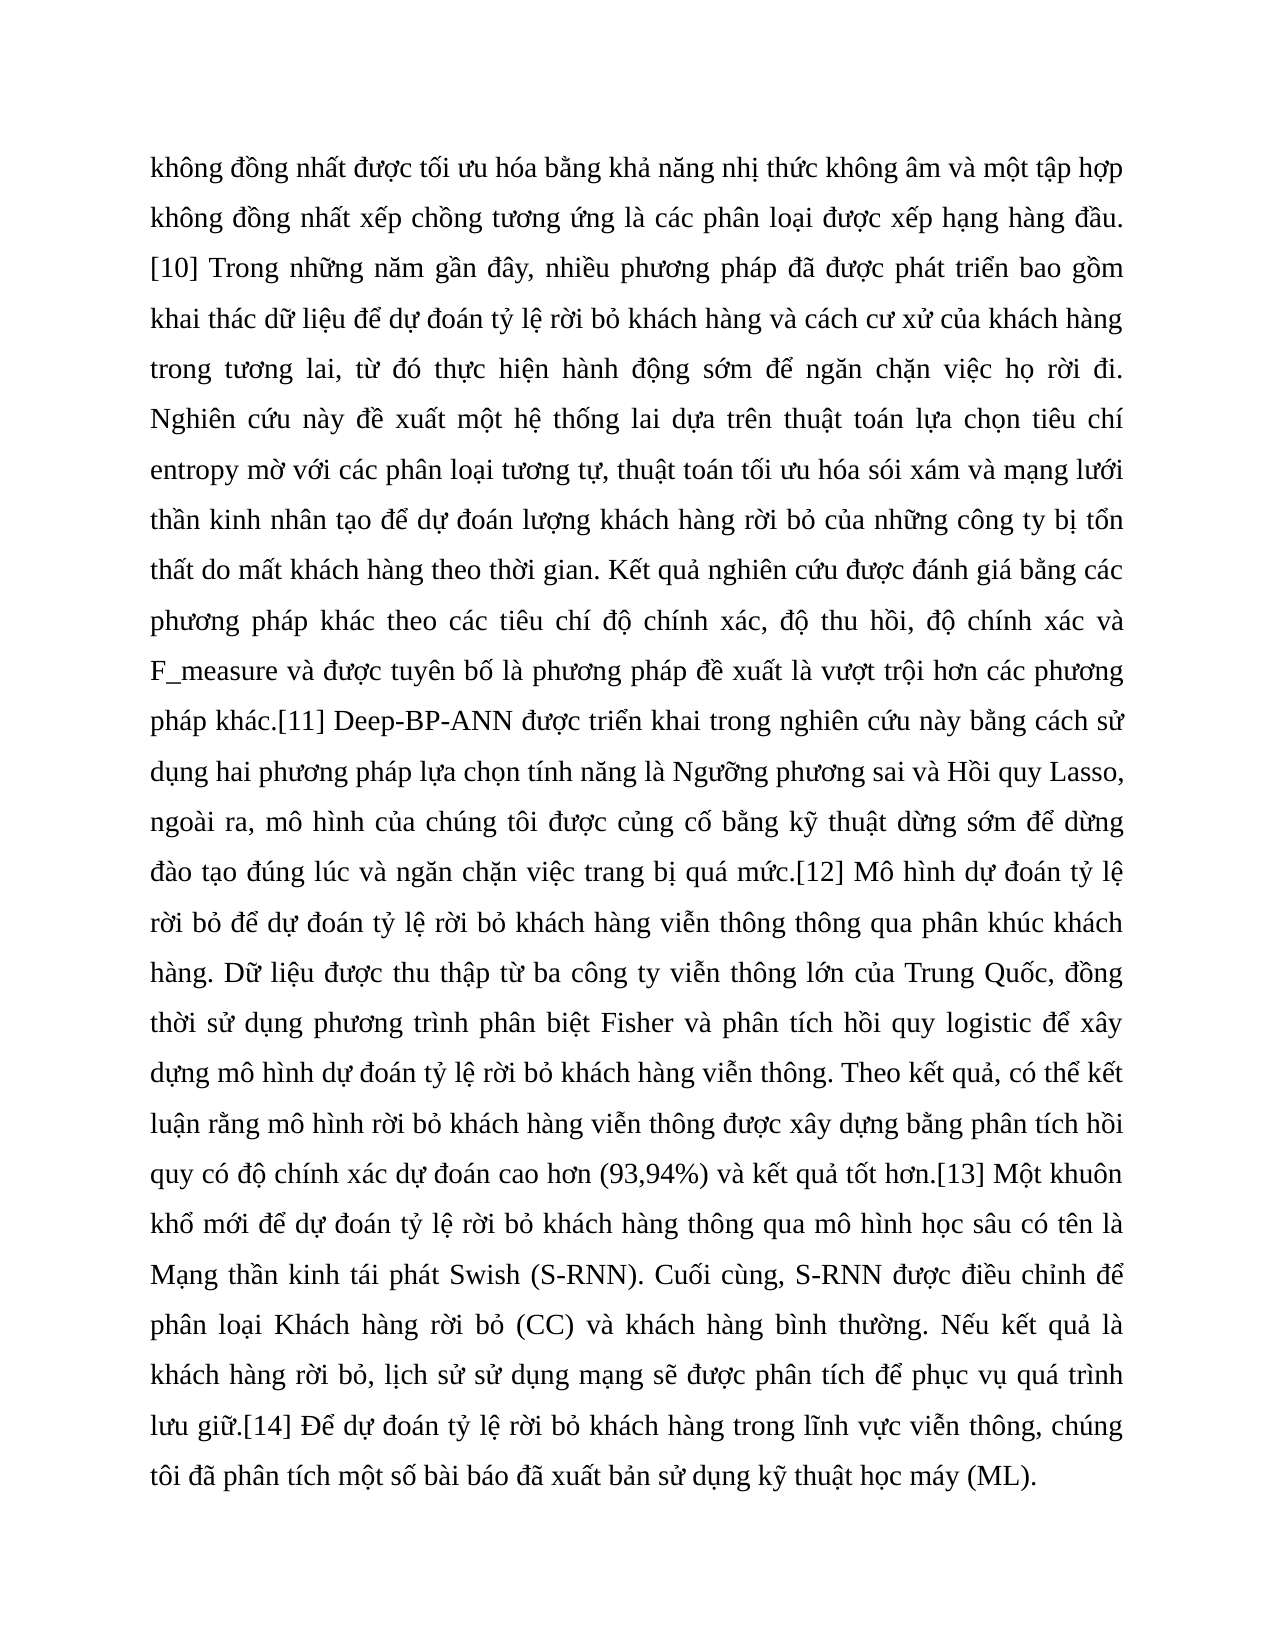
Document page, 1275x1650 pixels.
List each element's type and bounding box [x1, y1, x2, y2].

text [150, 150, 1125, 1492]
